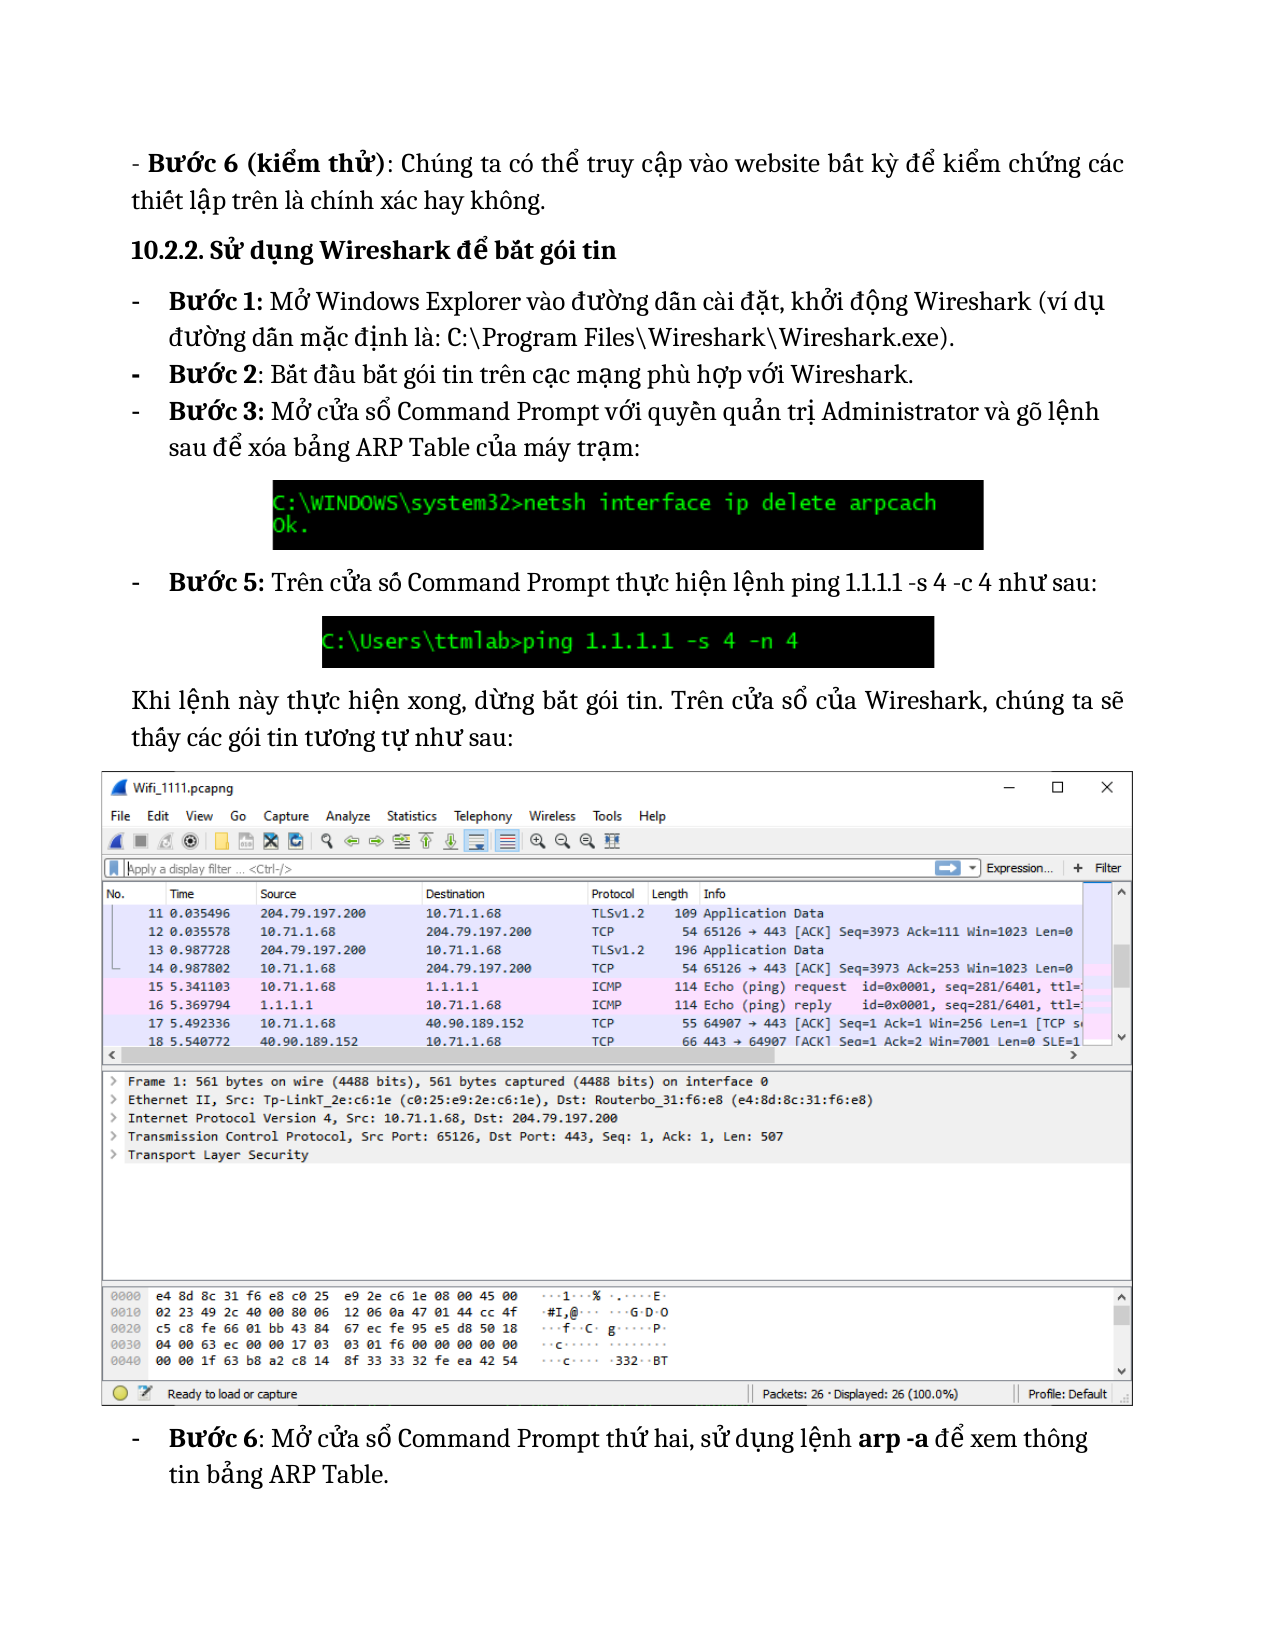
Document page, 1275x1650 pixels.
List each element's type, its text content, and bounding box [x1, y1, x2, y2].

text Khi lệnh này thực hiện xong, dừng bắt gói tin. Trên cửa sổ của Wireshark, chúng ta sẽ thấy các gói tin tương tự như sau: [131, 685, 1125, 753]
picture [101, 771, 1133, 1406]
list Bước 3: Mở cửa sổ Command Prompt với quyền quản trị Administrator và gõ lệnh sau để xóa bảng ARP Table của máy trạm: [131, 395, 1125, 463]
list Bước 6: Mở cửa sổ Command Prompt thứ hai, sử dụng lệnh arp -a để xem thông tin bảng ARP Table. [131, 1422, 1125, 1490]
text - Bước 6 (kiểm thử): Chúng ta có thể truy cập vào website bất kỳ để kiểm chứng các thiết lập trên là chính xác hay không. [131, 148, 1125, 216]
text 10.2.2. Sử dụng Wireshark để bắt gói tin [131, 235, 1125, 266]
picture [272, 480, 984, 550]
list Bước 5: Trên cửa số Command Prompt thực hiện lệnh ping 1.1.1.1 -s 4 -c 4 như sau: [131, 566, 1125, 599]
list Bước 1: Mở Windows Explorer vào đường dẫn cài đặt, khởi động Wireshark (ví dụ đường dẫn mặc định là: [131, 285, 1125, 354]
list Bước 2: Bắt đầu bắt gói tin trên cạc mạng phù hợp với Wireshark. [131, 358, 1125, 391]
picture [322, 616, 935, 668]
